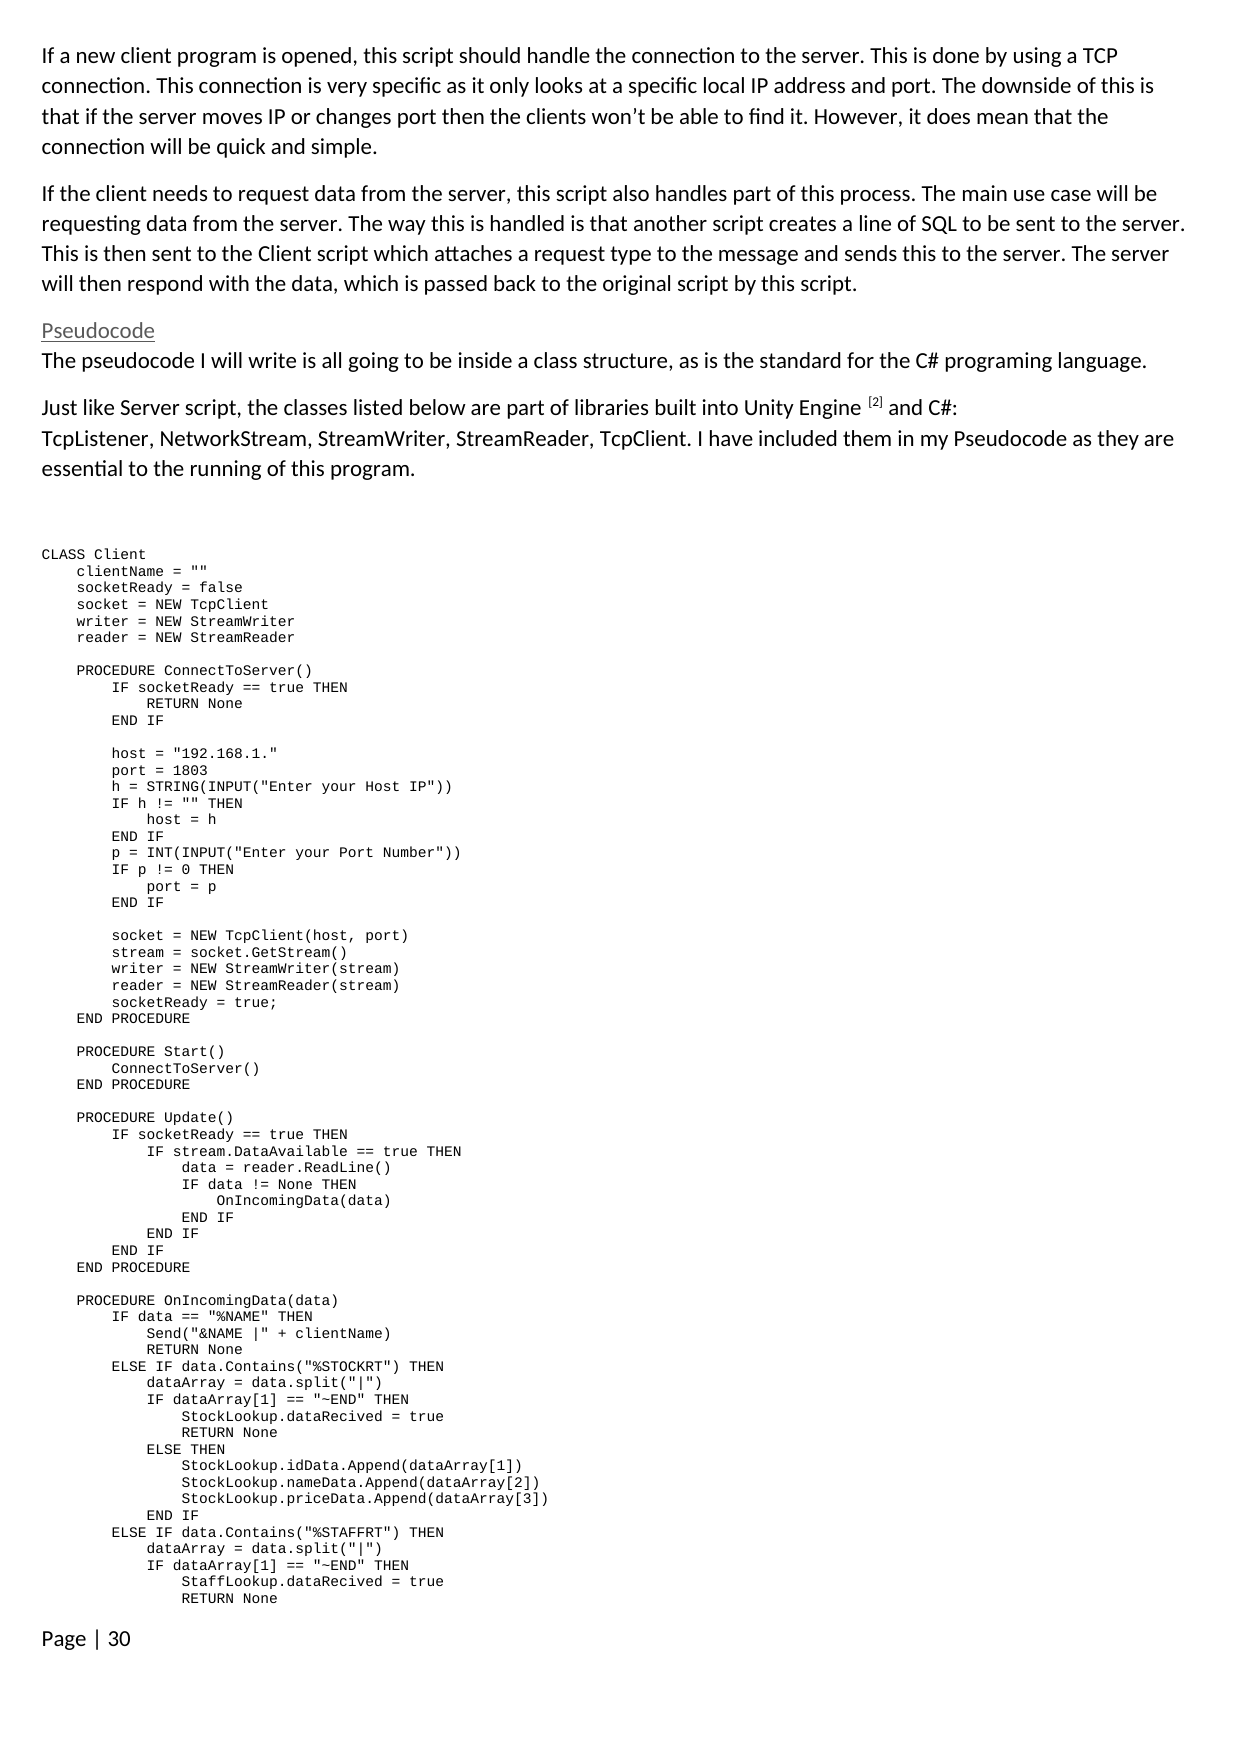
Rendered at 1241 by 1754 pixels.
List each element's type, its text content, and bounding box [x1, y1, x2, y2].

text If the client needs to request data from the server, this script also handles part of this process. The main use case will be requesting data from the server. The way this is handled is that another script creates a line of SQL to be sent to the server. This is then sent to the Client script which attaches a request type to the message and sends this to the server. The server will then respond with the data, which is passed back to the original script by this script. [41, 179, 1199, 297]
text IF data == "%NAME" THEN [41, 1309, 1199, 1326]
text END PROCEDURE [41, 1260, 1199, 1276]
text IF dataArray[1] == "~END" THEN [41, 1558, 1199, 1574]
text StockLookup.nameData.Append(dataArray[2]) [41, 1475, 1199, 1492]
text IF socketReady == true THEN [41, 680, 1199, 697]
text IF dataArray[1] == "~END" THEN [41, 1392, 1199, 1409]
text socket = NEW TcpClient(host, port) [41, 928, 1199, 945]
text Just like Server script, the classes listed below are part of libraries built into Unity Engine [2] and C#: TcpListener, NetworkStream, StreamWriter, StreamReader, TcpClient. I have included them in my Pseudocode as they are essential to the running of this program. [41, 393, 1199, 482]
text StockLookup.priceData.Append(dataArray[3]) [41, 1492, 1199, 1508]
text stream = socket.GetStream() [41, 945, 1199, 962]
text END IF [41, 829, 1199, 846]
text h = STRING(INPUT("Enter your Host IP")) [41, 779, 1199, 796]
text clientName = "" [41, 564, 1199, 581]
text RETURN None [41, 1343, 1199, 1359]
subtitle Pseudocode [41, 316, 1199, 344]
text port = p [41, 879, 1199, 895]
text RETURN None [41, 1425, 1199, 1442]
text ELSE THEN [41, 1442, 1199, 1458]
text StaffLookup.dataRecived = true [41, 1574, 1199, 1591]
text writer = NEW StreamWriter [41, 614, 1199, 630]
text END IF [41, 1243, 1199, 1260]
text END IF [41, 1227, 1199, 1243]
text p = INT(INPUT("Enter your Port Number")) [41, 846, 1199, 862]
text IF stream.DataAvailable == true THEN [41, 1144, 1199, 1160]
text OnIncomingData(data) [41, 1193, 1199, 1210]
text socketReady = true; [41, 995, 1199, 1011]
text port = 1803 [41, 763, 1199, 779]
text CLASS Client [41, 548, 1199, 564]
text The pseudocode I will write is all going to be inside a class structure, as is the standard for the C# programing language. [41, 347, 1199, 374]
text PROCEDURE Start() [41, 1044, 1199, 1061]
text ELSE IF data.Contains("%STOCKRT") THEN [41, 1359, 1199, 1376]
text socketReady = false [41, 581, 1199, 597]
text host = h [41, 813, 1199, 829]
text socket = NEW TcpClient [41, 597, 1199, 614]
text RETURN None [41, 697, 1199, 713]
text dataArray = data.split("|") [41, 1541, 1199, 1558]
text IF data != None THEN [41, 1177, 1199, 1193]
text IF socketReady == true THEN [41, 1127, 1199, 1144]
text dataArray = data.split("|") [41, 1376, 1199, 1392]
text RETURN None [41, 1591, 1199, 1608]
text IF h != "" THEN [41, 796, 1199, 813]
text PROCEDURE OnIncomingData(data) [41, 1293, 1199, 1309]
text ConnectToServer() [41, 1061, 1199, 1078]
text END PROCEDURE [41, 1078, 1199, 1094]
text host = "192.168.1." [41, 746, 1199, 763]
text PROCEDURE ConnectToServer() [41, 663, 1199, 680]
text reader = NEW StreamReader(stream) [41, 978, 1199, 995]
text END IF [41, 1508, 1199, 1525]
text data = reader.ReadLine() [41, 1160, 1199, 1177]
text END PROCEDURE [41, 1011, 1199, 1028]
text writer = NEW StreamWriter(stream) [41, 962, 1199, 978]
text Send("&NAME |" + clientName) [41, 1326, 1199, 1343]
text IF p != 0 THEN [41, 862, 1199, 879]
text ELSE IF data.Contains("%STAFFRT") THEN [41, 1525, 1199, 1541]
text END IF [41, 713, 1199, 730]
text StockLookup.dataRecived = true [41, 1409, 1199, 1425]
text reader = NEW StreamReader [41, 630, 1199, 647]
text PROCEDURE Update() [41, 1111, 1199, 1127]
text If a new client program is opened, this script should handle the connection to the server. This is done by using a TCP connection. This connection is very specific as it only looks at a specific local IP address and port. The downside of this is that if the server moves IP or changes port then the clients won’t be able to find it. However, it does mean that the connection will be quick and simple. [41, 41, 1199, 160]
text StockLookup.idData.Append(dataArray[1]) [41, 1458, 1199, 1475]
text END IF [41, 1210, 1199, 1227]
text END IF [41, 895, 1199, 912]
